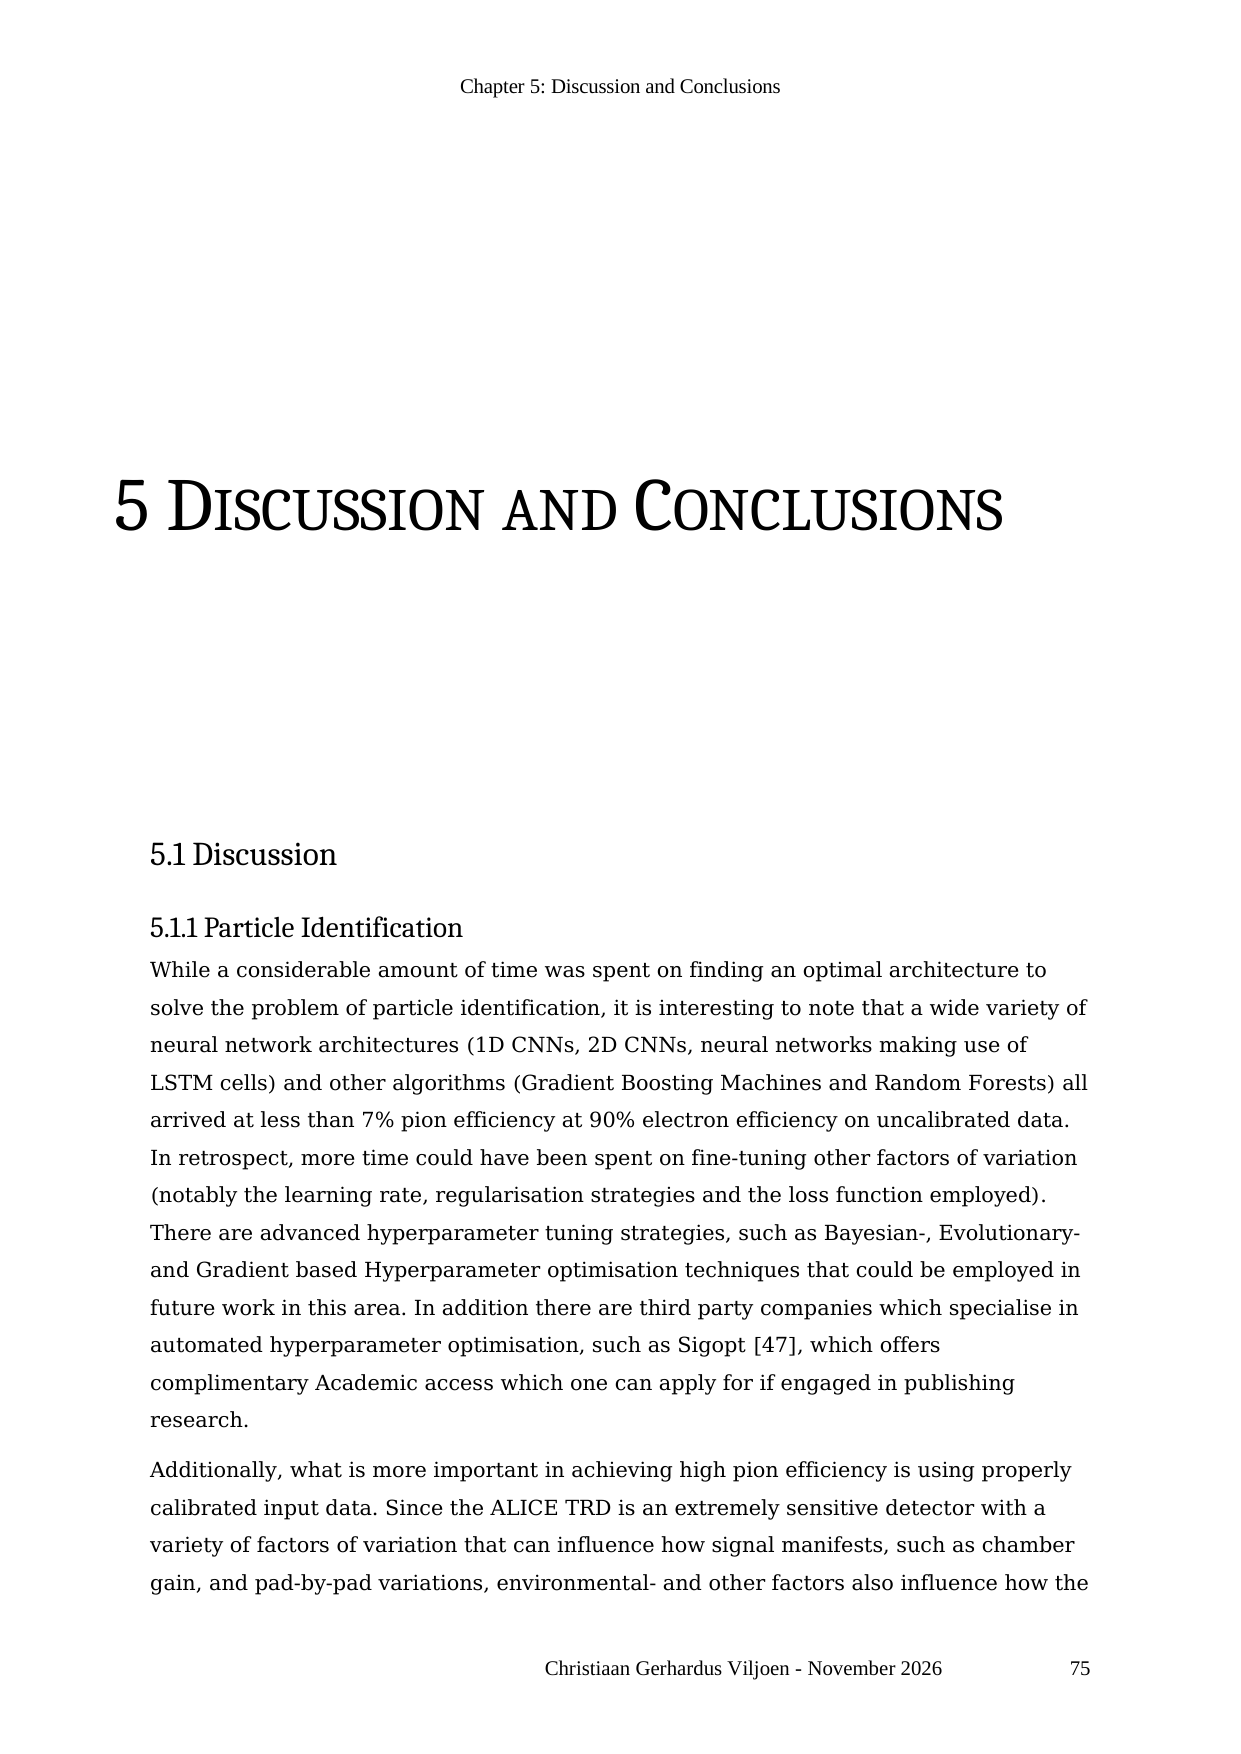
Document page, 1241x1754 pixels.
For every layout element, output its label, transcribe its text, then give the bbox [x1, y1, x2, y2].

text While a considerable amount of time was spent on finding an optimal architecture to solve the problem of particle identification, it is interesting to note that a wide variety of neural network architectures (1D CNNs, 2D CNNs, neural networks making use of LSTM cells) and other algorithms (Gradient Boosting Machines and Random Forests) all arrived at less than 7% pion efficiency at 90% electron efficiency on uncalibrated data. In retrospect, more time could have been spent on fine-tuning other factors of variation (notably the learning rate, regularisation strategies and the loss function employed). There are advanced hyperparameter tuning strategies, such as Bayesian-, Evolutionary- and Gradient based Hyperparameter optimisation techniques that could be employed in future work in this area. In addition there are third party companies which specialise in automated hyperparameter optimisation, such as Sigopt , which offers complimentary Academic access which one can apply for if engaged in publishing research. [150, 957, 1090, 1432]
subtitle Discussion [150, 835, 1090, 873]
subtitle Discussion and Conclusions [114, 462, 1090, 549]
subtitle Particle Identification [150, 911, 1090, 944]
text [150, 1457, 1090, 1594]
